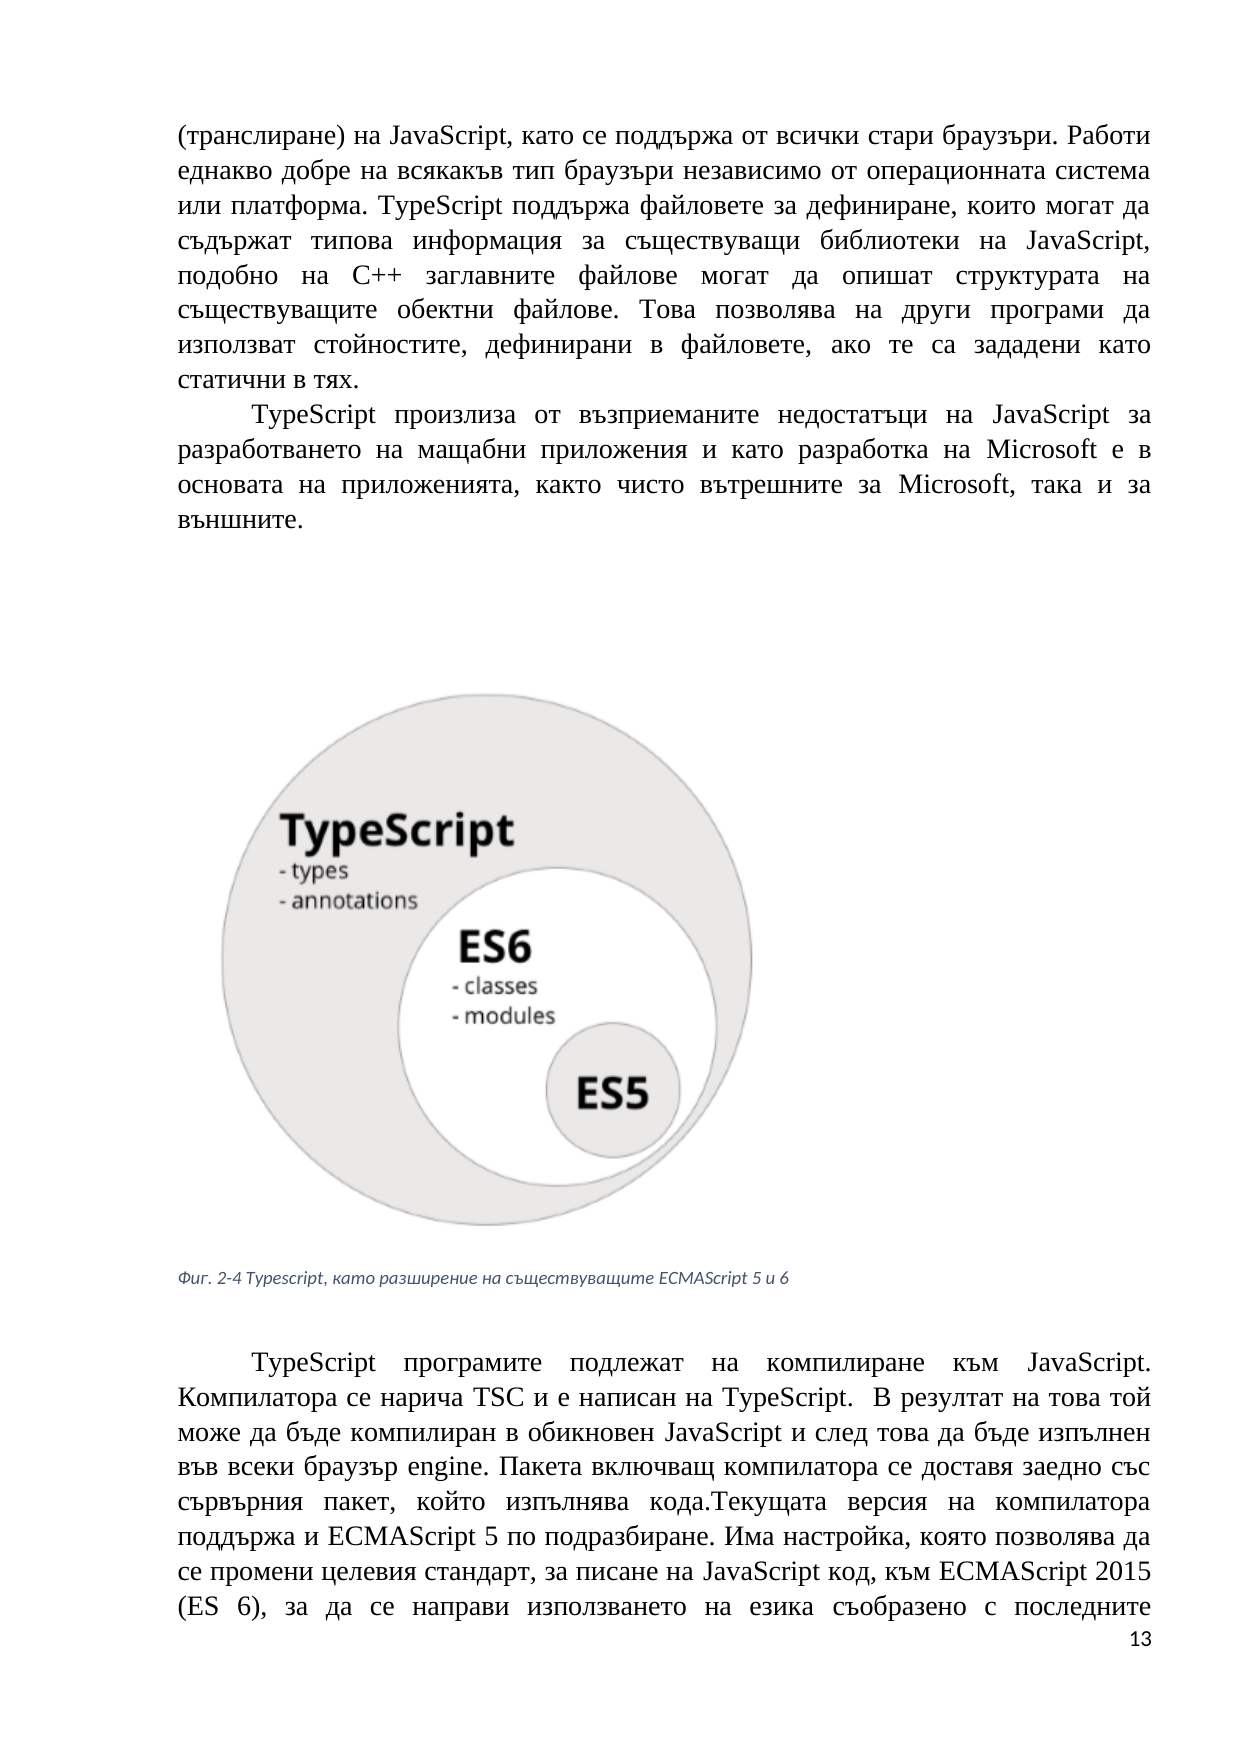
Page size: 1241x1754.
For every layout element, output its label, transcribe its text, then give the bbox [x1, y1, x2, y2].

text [177, 118, 1152, 534]
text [177, 1310, 1152, 1621]
picture [177, 656, 790, 1248]
